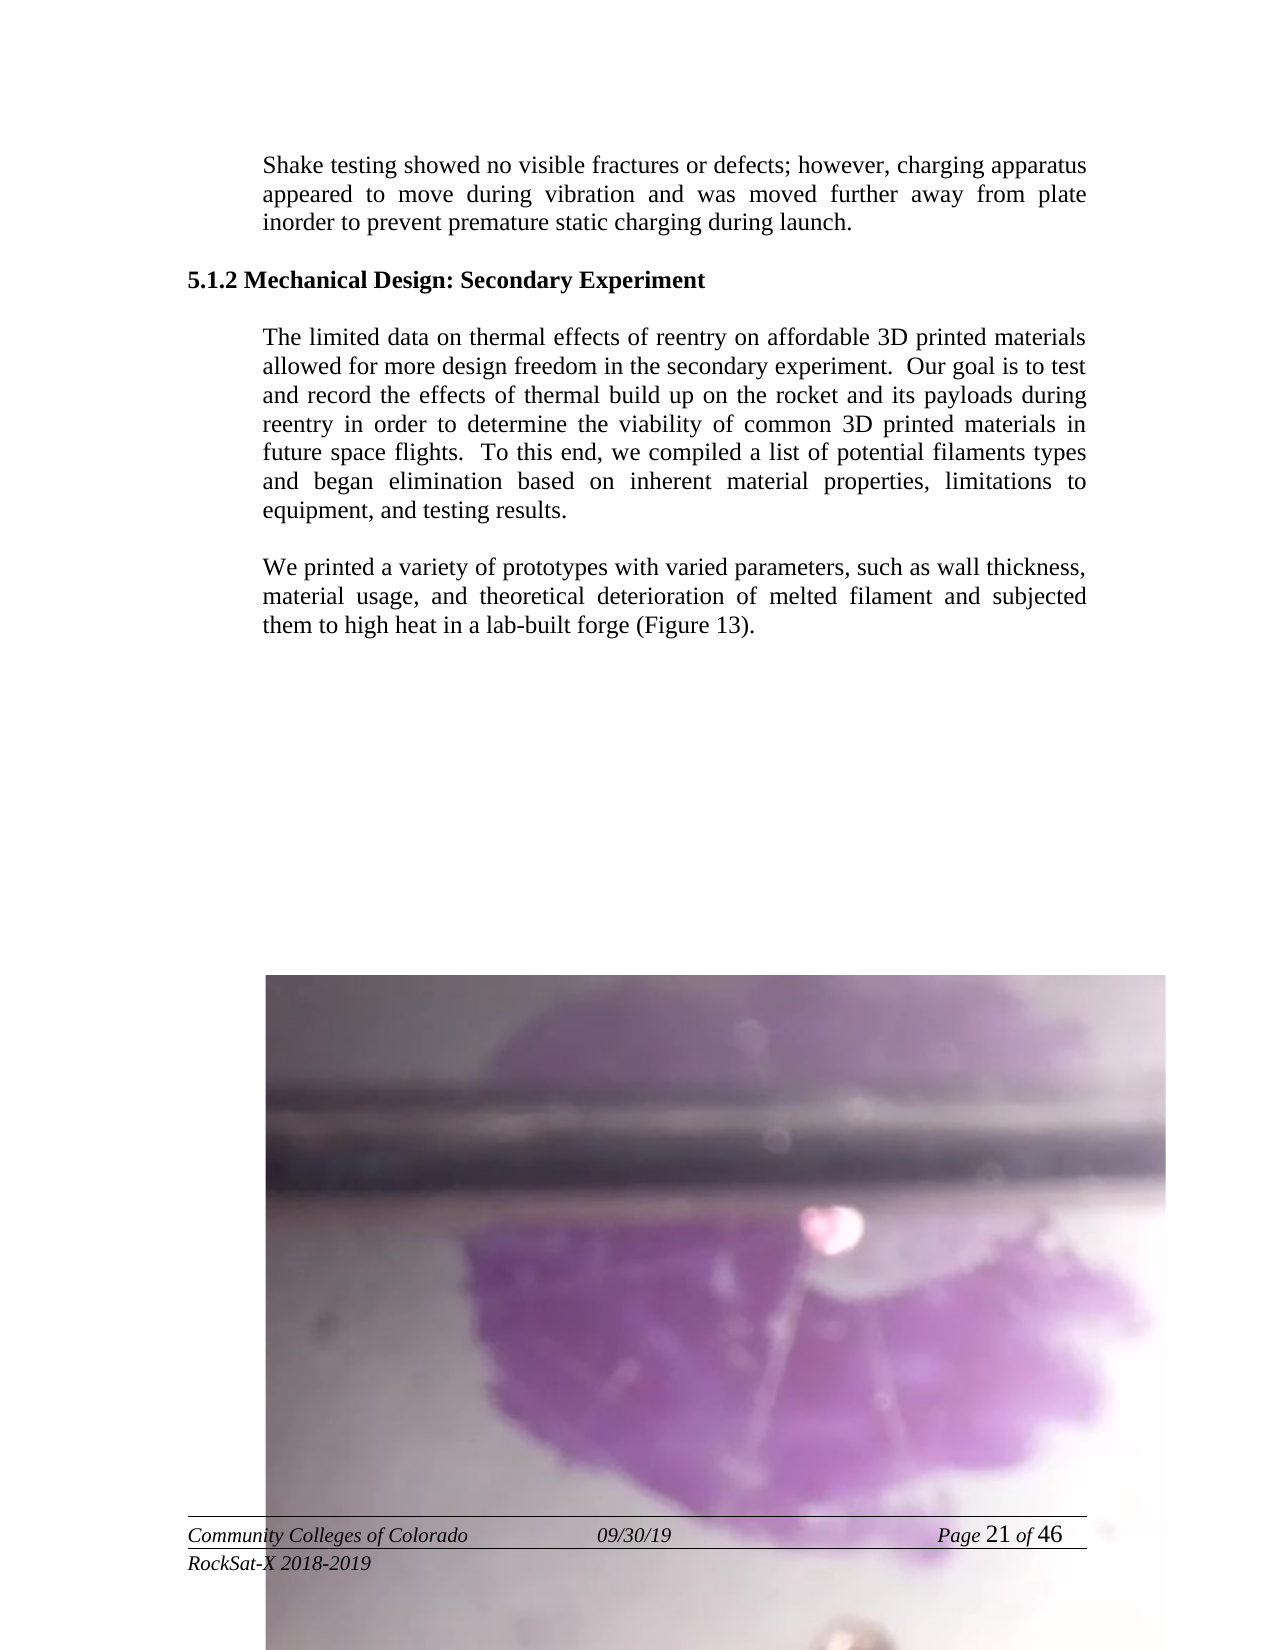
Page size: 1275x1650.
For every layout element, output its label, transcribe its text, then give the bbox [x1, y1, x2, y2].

text The limited data on thermal effects of reentry on affordable 3D printed materials allowed for more design freedom in the secondary experiment. Our goal is to test and record the effects of thermal build up on the rocket and its payloads during reentry in order to determine the viability of common 3D printed materials in future space flights. To this end, we compiled a list of potential filaments types and began elimination based on inherent material properties, limitations to equipment, and testing results. [262, 322, 1087, 524]
text We printed a variety of prototypes with varied parameters, such as wall thickness, material usage, and theoretical deterioration of melted filament and subjected them to high heat in a lab-built forge (Figure 13). [262, 552, 1087, 639]
picture [265, 975, 1166, 1650]
text 5.1.2 Mechanical Design: Secondary Experiment [187, 265, 1087, 294]
text Shake testing showed no visible fractures or defects; however, charging apparatus appeared to move during vibration and was moved further away from plate inorder to prevent premature static charging during launch. [262, 150, 1087, 236]
